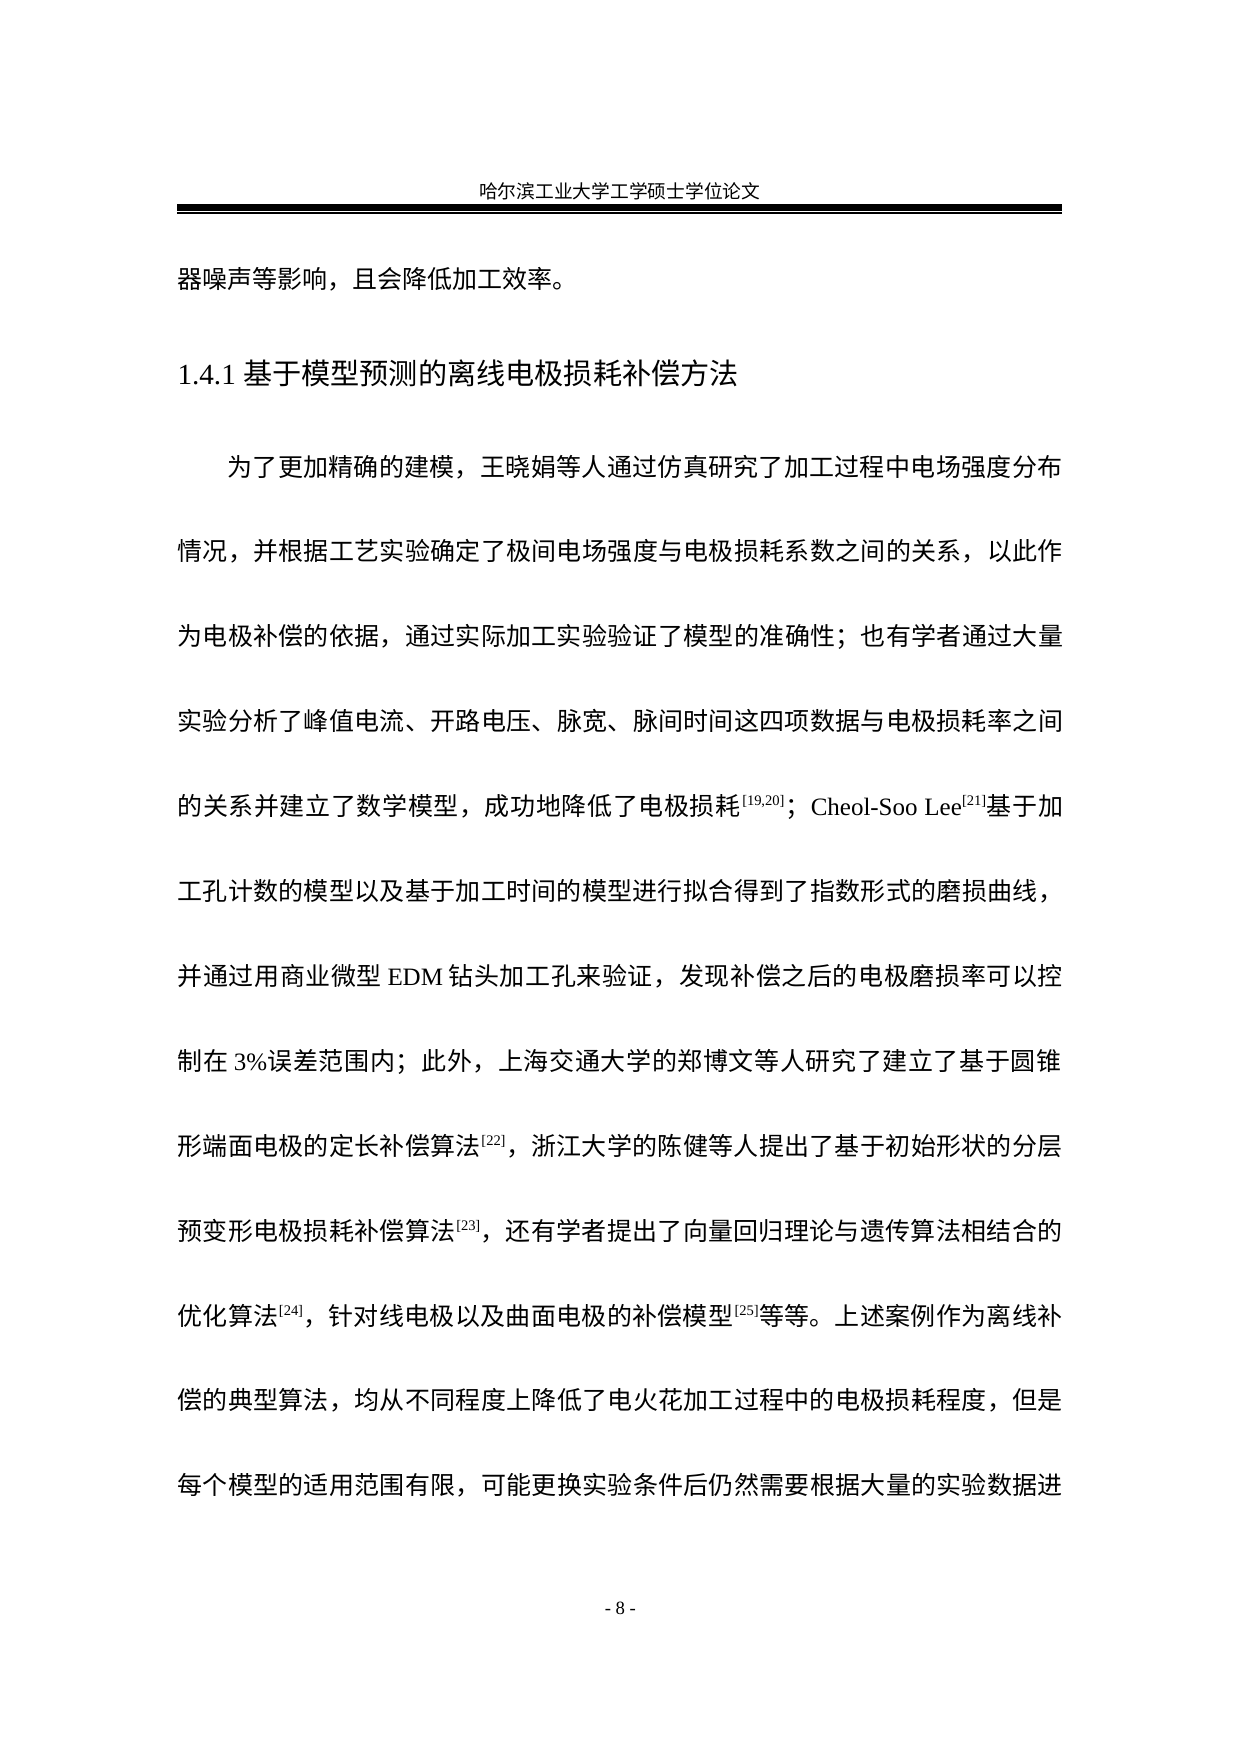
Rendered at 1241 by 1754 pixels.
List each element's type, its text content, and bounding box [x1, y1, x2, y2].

subtitle 基于模型预测的离线电极损耗补偿方法 [177, 338, 1063, 406]
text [177, 431, 1063, 1518]
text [177, 244, 1063, 312]
